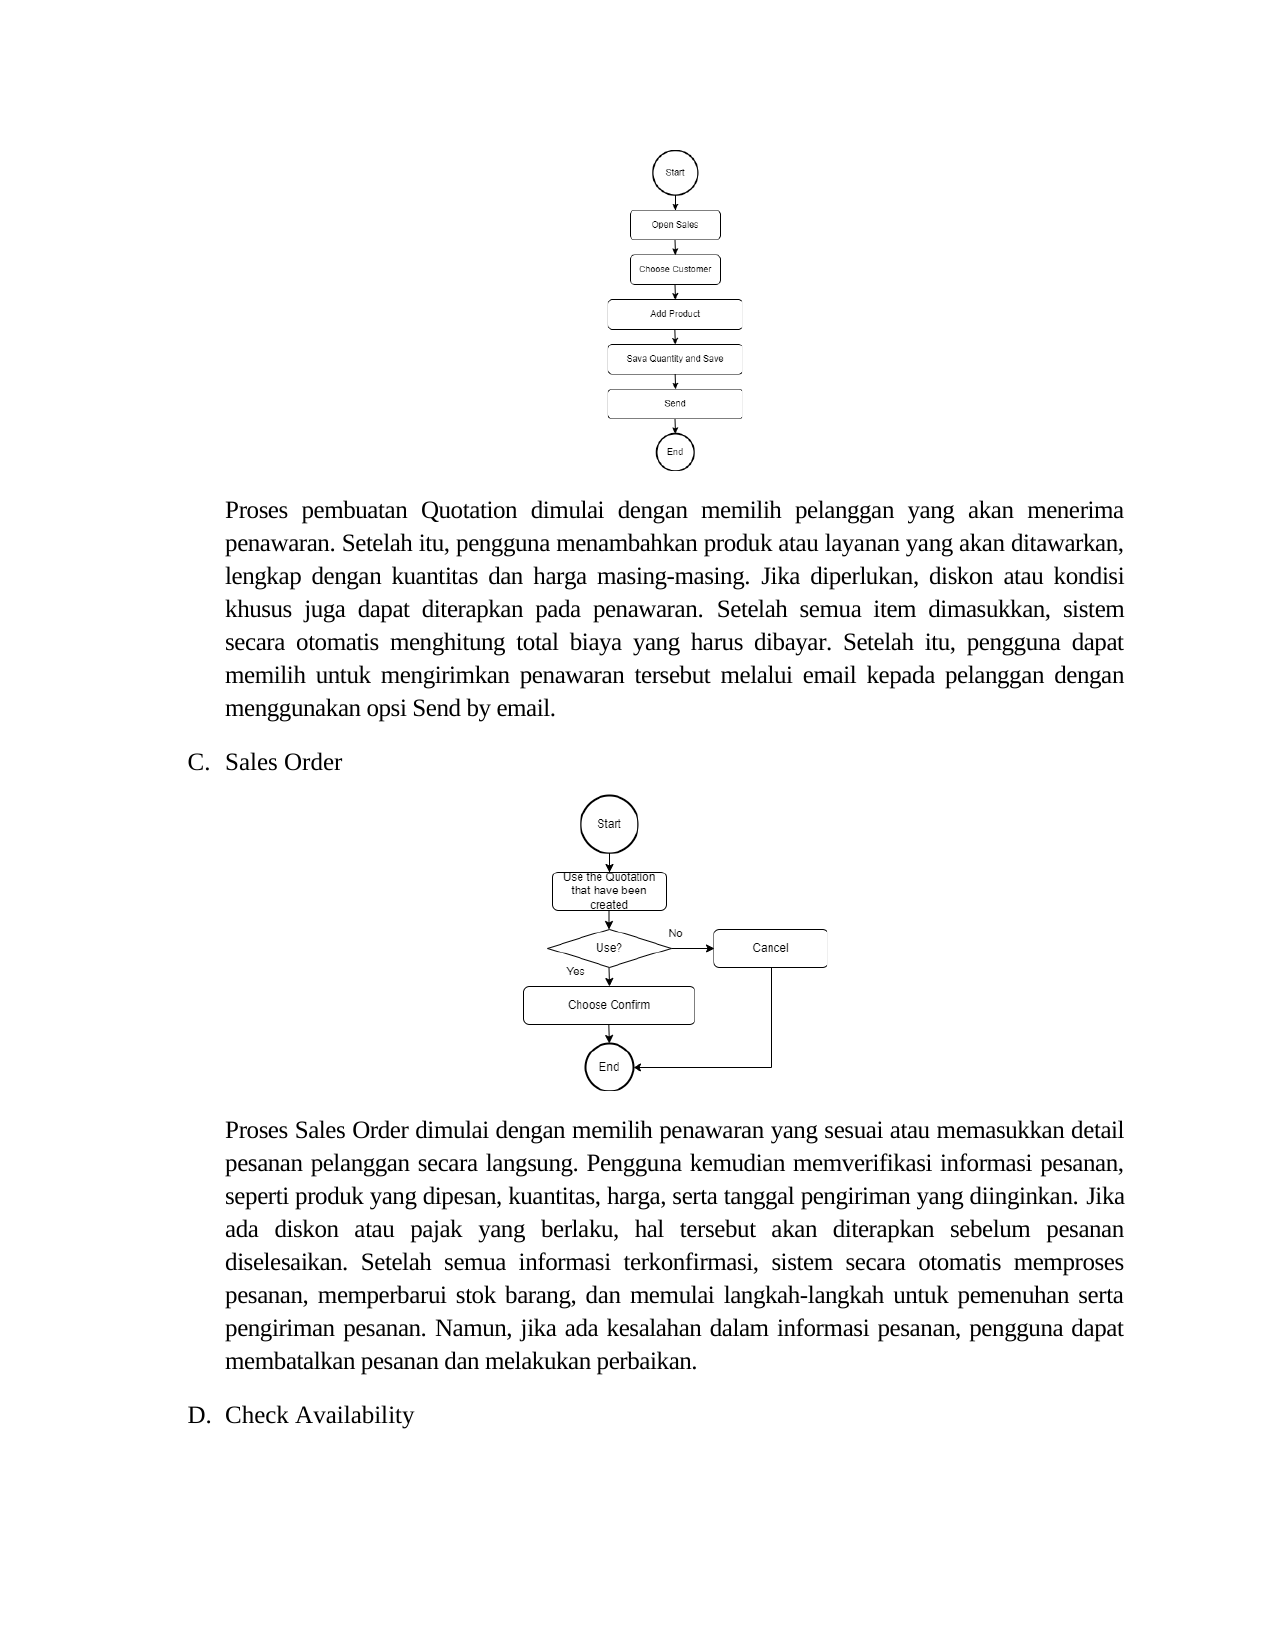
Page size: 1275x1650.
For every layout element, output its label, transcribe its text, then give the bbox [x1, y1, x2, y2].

text Proses pembuatan Quotation dimulai dengan memilih pelanggan yang akan menerima penawaran. Setelah itu, pengguna menambahkan produk atau layanan yang akan ditawarkan, lengkap dengan kuantitas dan harga masing-masing. Jika diperlukan, diskon atau kondisi khusus juga dapat diterapkan pada penawaran. Setelah semua item dimasukkan, sistem secara otomatis menghitung total biaya yang harus dibayar. Setelah itu, pengguna dapat memilih untuk mengirimkan penawaran tersebut melalui email kepada pelanggan dengan menggunakan opsi Send by email. [225, 495, 1125, 722]
text Proses Sales Order dimulai dengan memilih penawaran yang sesuai atau memasukkan detail pesanan pelanggan secara langsung. Pengguna kemudian memverifikasi informasi pesanan, seperti produk yang dipesan, kuantitas, harga, serta tanggal pengiriman yang diinginkan. Jika ada diskon atau pajak yang berlaku, hal tersebut akan diterapkan sebelum pesanan diselesaikan. Setelah semua informasi terkonfirmasi, sistem secara otomatis memproses pesanan, memperbarui stok barang, dan memulai langkah-langkah untuk pemenuhan serta pengiriman pesanan. Namun, jika ada kesalahan dalam informasi pesanan, pengguna dapat membatalkan pesanan dan melakukan perbaikan. [225, 1115, 1125, 1375]
picture [523, 794, 828, 1091]
list Sales Order [187, 747, 1125, 776]
list Check Availability [187, 1400, 1125, 1428]
picture [607, 150, 743, 471]
